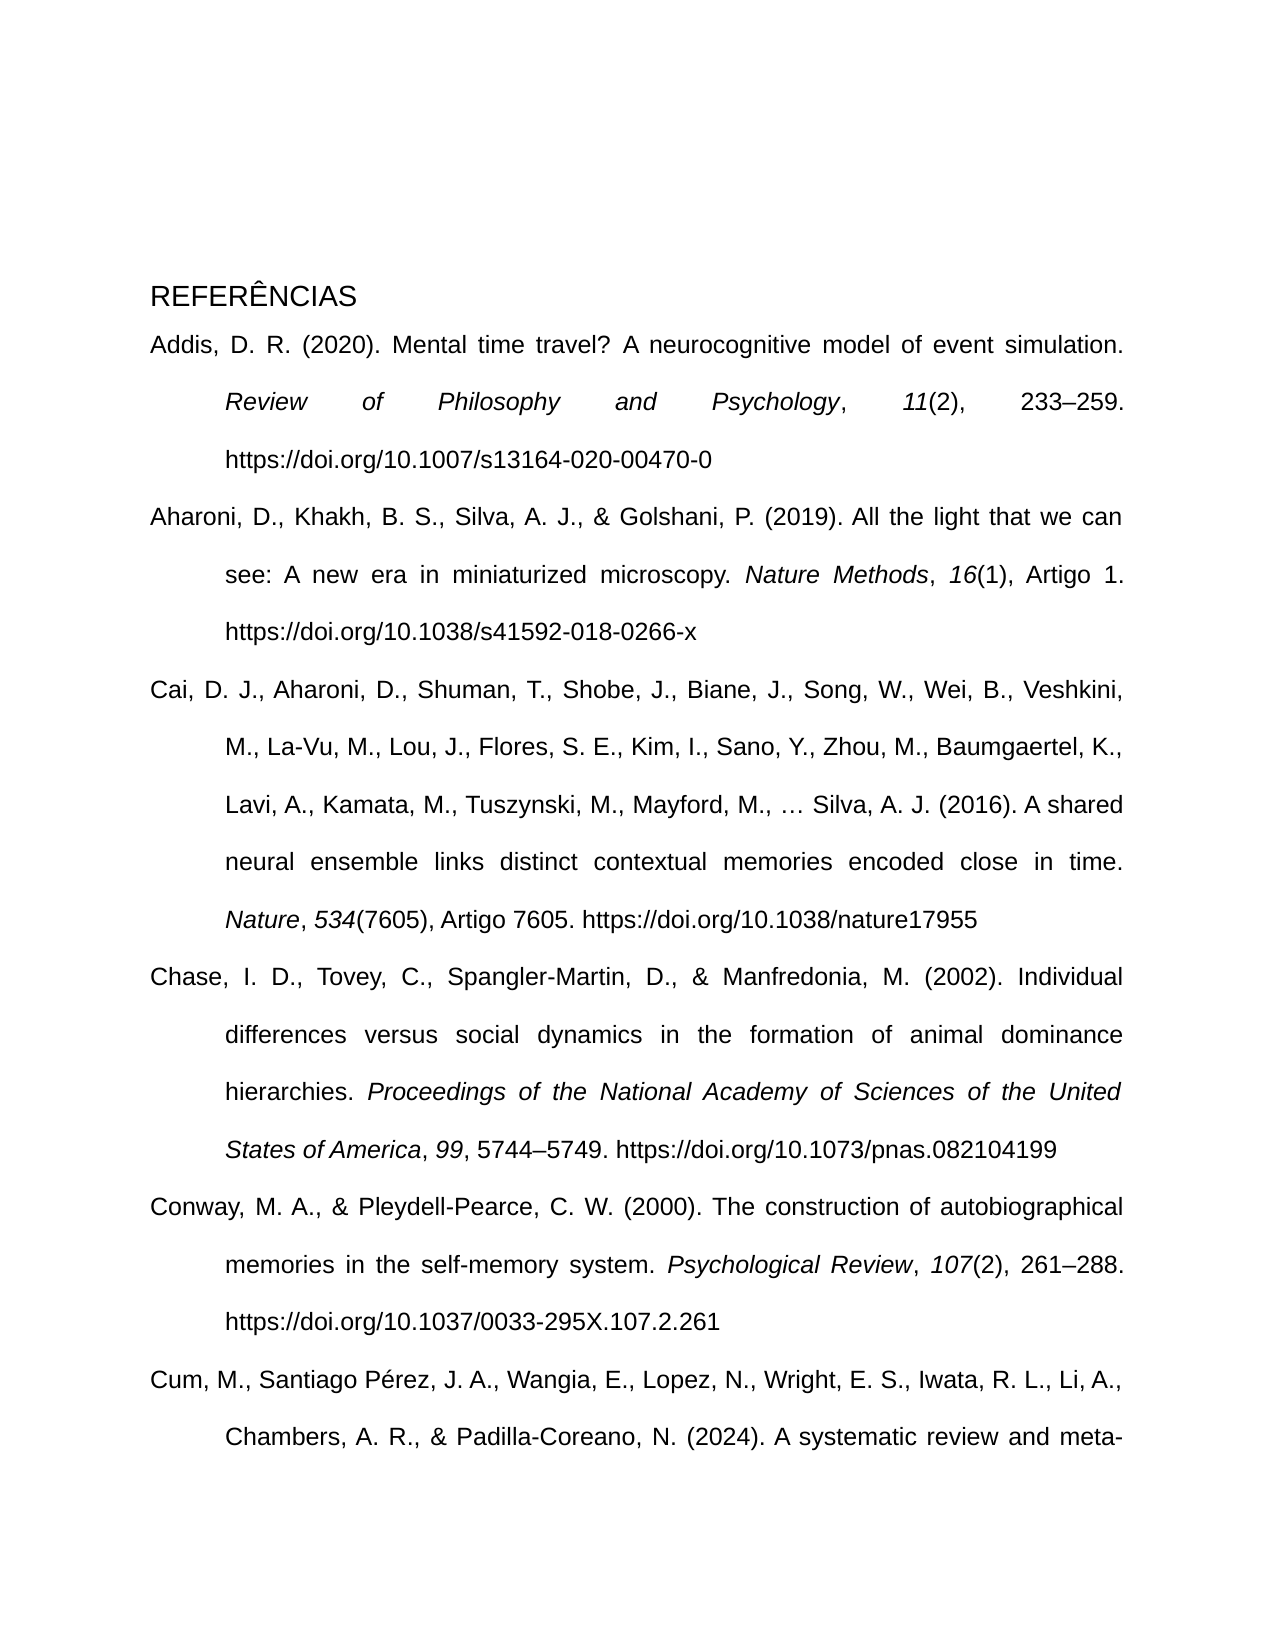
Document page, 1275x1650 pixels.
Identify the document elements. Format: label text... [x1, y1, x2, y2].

subtitle REFERÊNCIAS [150, 279, 1125, 313]
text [150, 1365, 1125, 1451]
text Addis, D. R. (2020). Mental time travel? A neurocognitive model of event simulation. Review of Philosophy and Psychology, 11(2), 233–259. https://doi.org/10.1007/s13164-020-00470-0 [150, 330, 1125, 473]
text Conway, M. A., & Pleydell-Pearce, C. W. (2000). The construction of autobiographical memories in the self-memory system. Psychological Review, 107(2), 261–288. https://doi.org/10.1037/0033-295X.107.2.261 [150, 1192, 1125, 1336]
text Cai, D. J., Aharoni, D., Shuman, T., Shobe, J., Biane, J., Song, W., Wei, B., Veshkini, M., La-Vu, M., Lou, J., Flores, S. E., Kim, I., Sano, Y., Zhou, M., Baumgaertel, K., Lavi, A., Kamata, M., Tuszynski, M., Mayford, M., … Silva, A. J. (2016). A shared neural ensemble links distinct contextual memories encoded close in time. Nature, 534(7605), Artigo 7605. https://doi.org/10.1038/nature17955 [150, 675, 1125, 933]
text Aharoni, D., Khakh, B. S., Silva, A. J., & Golshani, P. (2019). All the light that we can see: A new era in miniaturized microscopy. Nature Methods, 16(1), Artigo 1. https://doi.org/10.1038/s41592-018-0266-x [150, 502, 1125, 646]
text Chase, I. D., Tovey, C., Spangler-Martin, D., & Manfredonia, M. (2002). Individual differences versus social dynamics in the formation of animal dominance hierarchies. Proceedings of the National Academy of Sciences of the United States of America, 99, 5744–5749. https://doi.org/10.1073/pnas.082104199 [150, 962, 1125, 1163]
